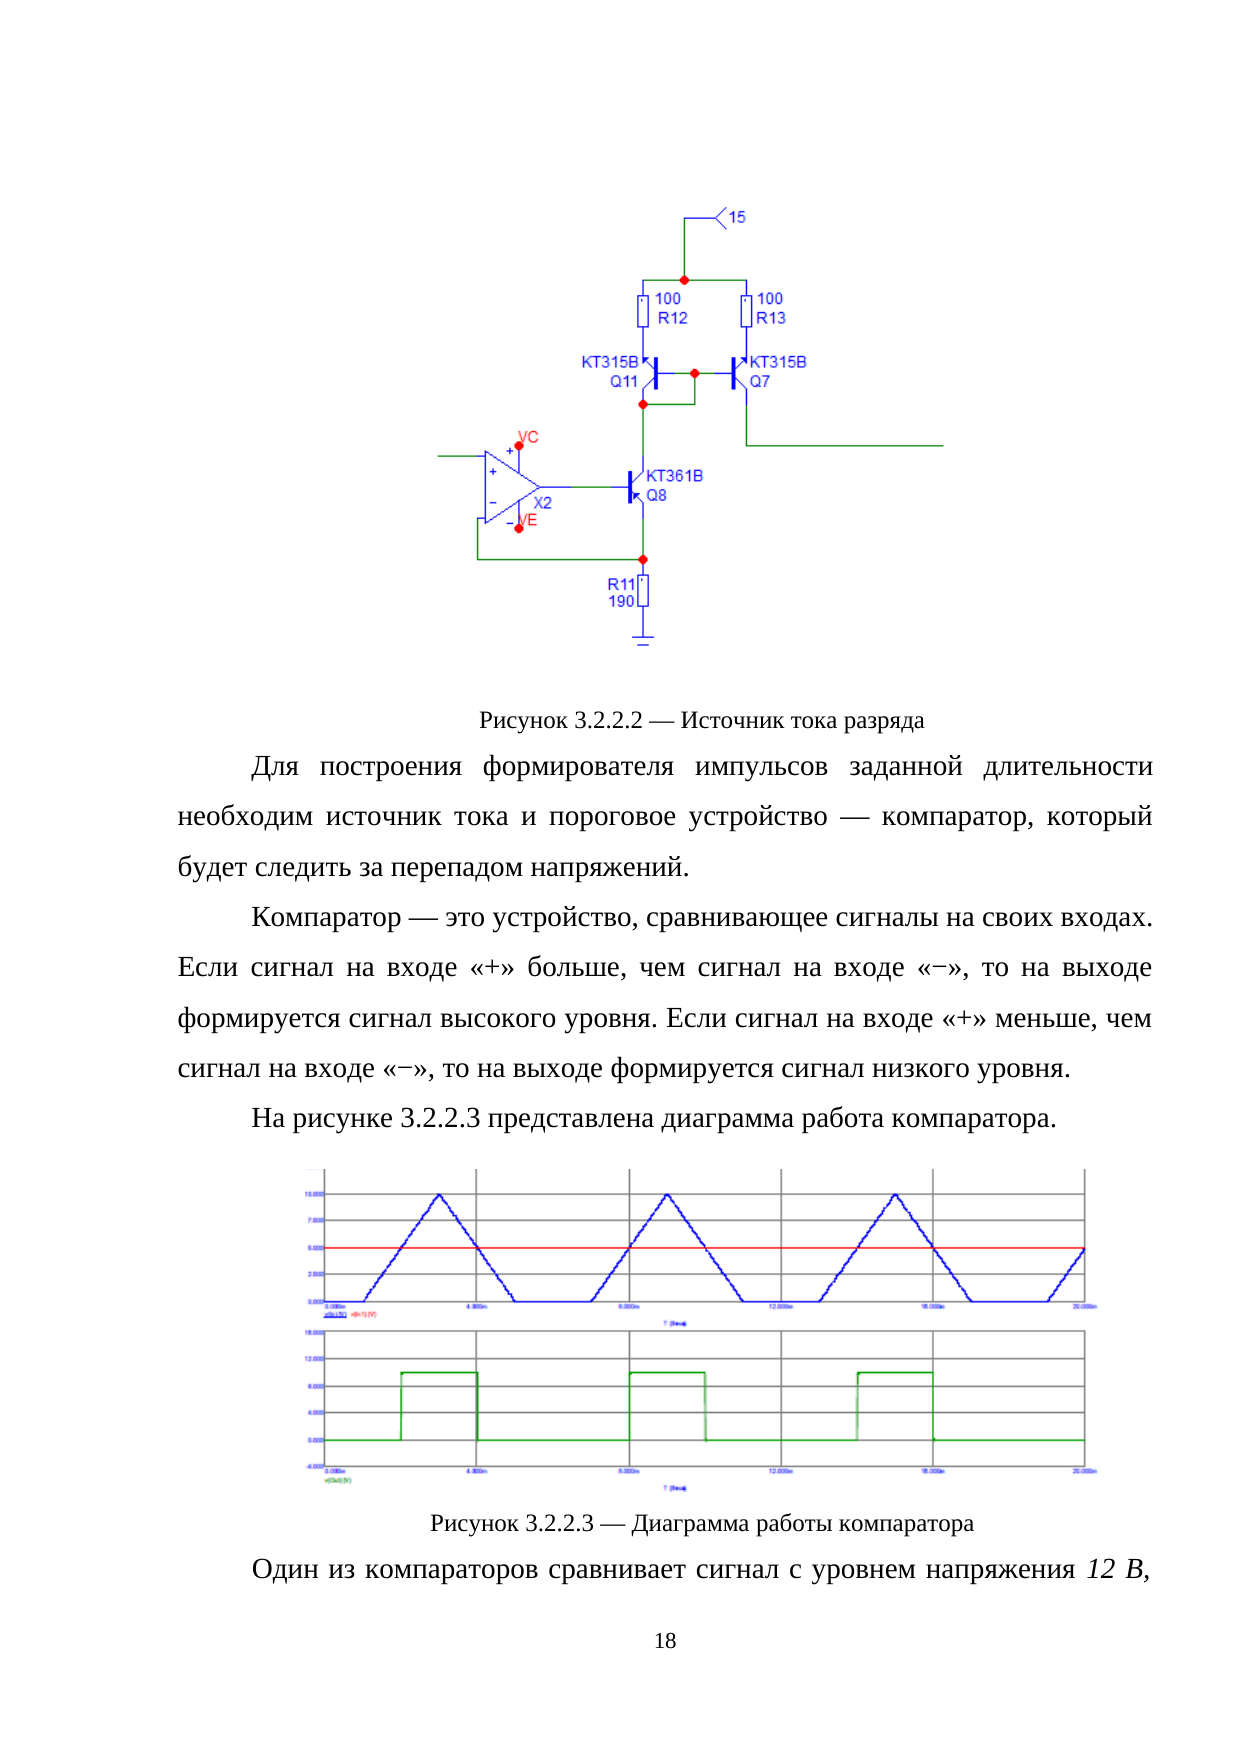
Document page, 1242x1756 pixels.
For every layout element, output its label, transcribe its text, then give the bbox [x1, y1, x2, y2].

picture [437, 131, 967, 660]
text Рисунок 3.2.2.2 — Источник тока разряда [479, 705, 1229, 734]
text Для построения формирователя импульсов заданной длительности необходим источник тока и пороговое устройство — компаратор, который будет следить за перепадом напряжений. [177, 748, 1153, 882]
text Компаратор — это устройство, сравнивающее сигналы на своих входах. Если сигнал на входе «+» больше, чем сигнал на входе «−», то на выходе формируется сигнал высокого уровня. Если сигнал на входе «+» меньше, чем сигнал на входе «−», то на выходе формируется сигнал низкого уровня. [177, 899, 1154, 1083]
picture [304, 1169, 1098, 1492]
text На рисунке 3.2.2.3 представлена диаграмма работа компаратора. [251, 1100, 1229, 1134]
text Один из компараторов сравнивает сигнал с уровнем напряжения 12 В, [184, 1551, 1220, 1585]
